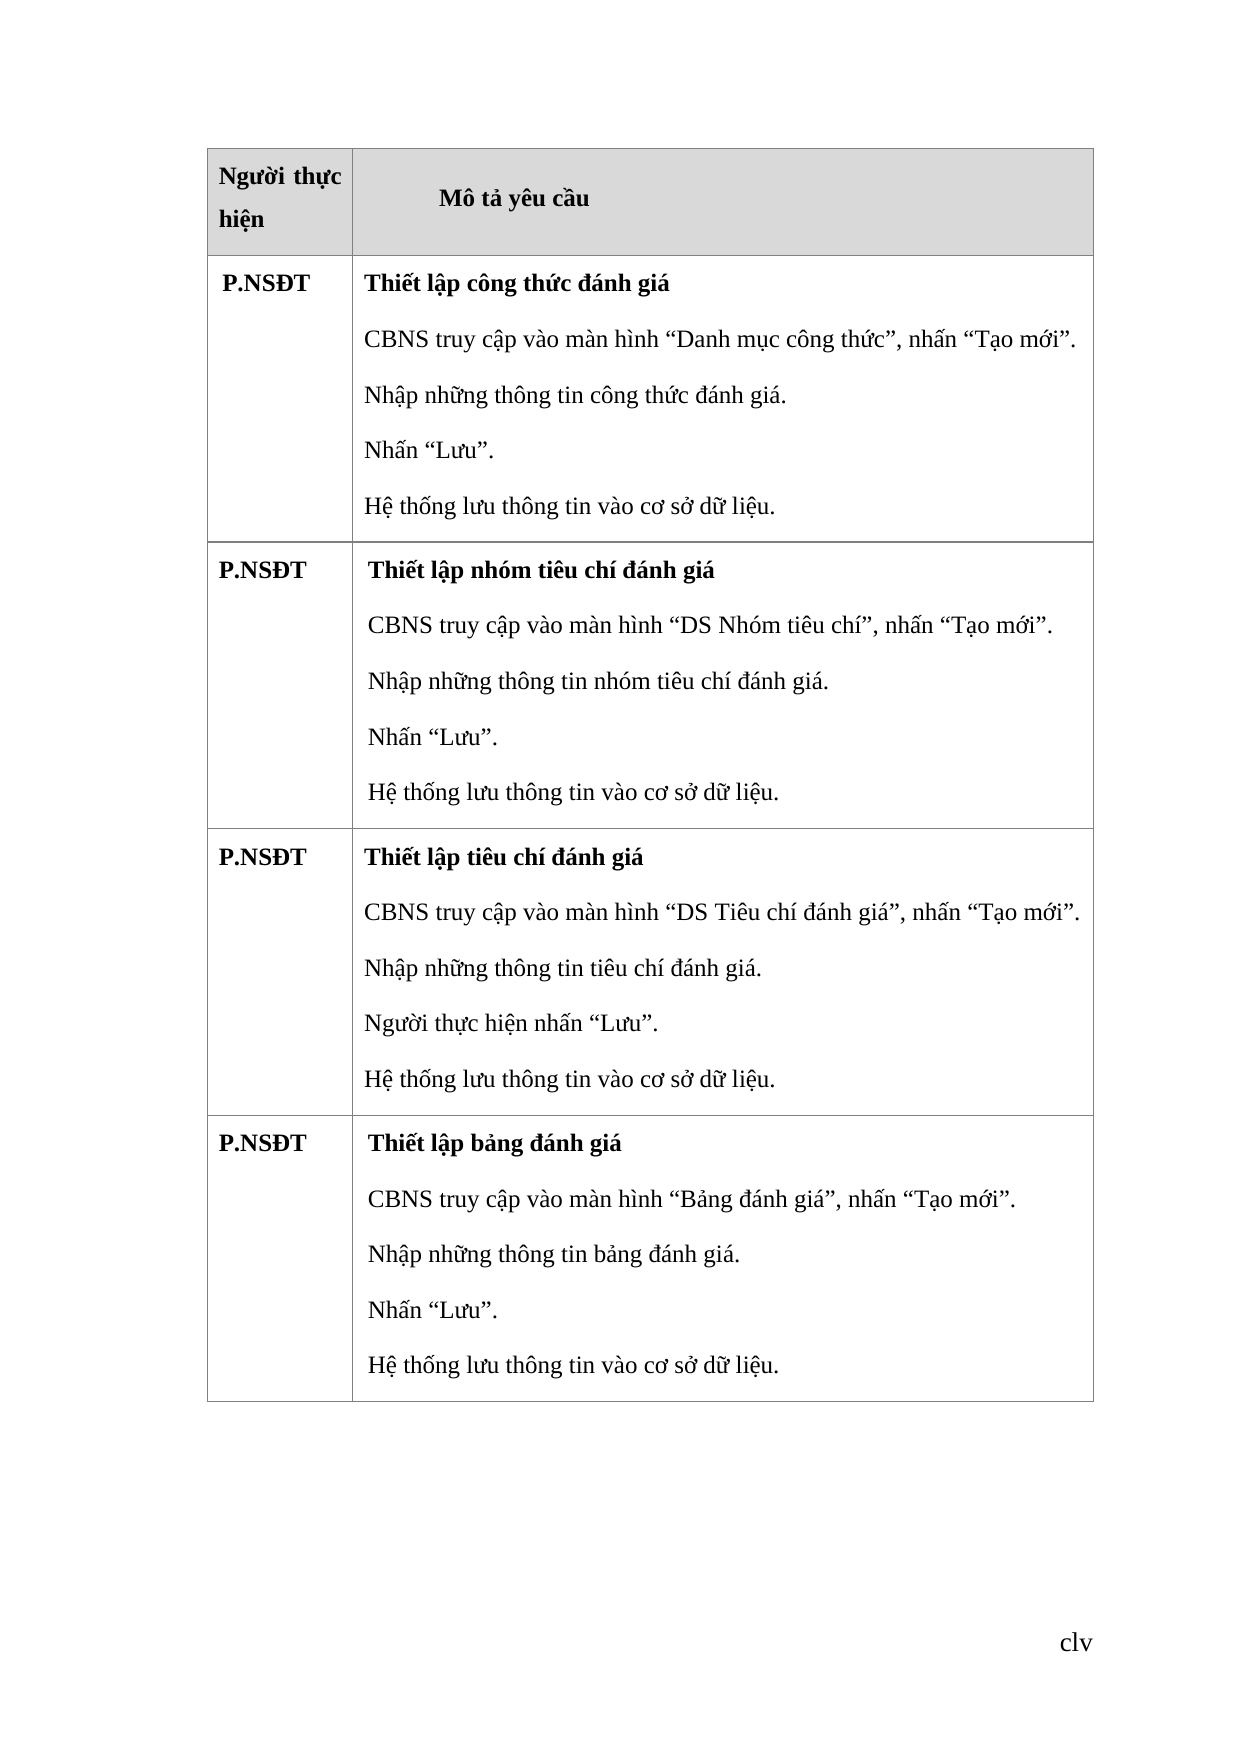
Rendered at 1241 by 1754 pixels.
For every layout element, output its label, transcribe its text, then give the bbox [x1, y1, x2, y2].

table_header Mô tả yêu cầu [353, 149, 1093, 255]
table_cell P.NSĐT [208, 543, 352, 828]
table_header Người thực hiện [208, 149, 352, 255]
table_cell P.NSĐT [208, 256, 352, 541]
table_cell Thiết lập tiêu chí đánh giá CBNS truy cập vào màn hình “DS Tiêu chí đánh giá”, nhấn “Tạo mới”. Nhập những thông tin tiêu chí đánh giá. Người thực hiện nhấn “Lưu”. Hệ thống lưu thông tin vào cơ sở dữ liệu. [353, 829, 1093, 1114]
table_cell P.NSĐT [208, 1116, 352, 1401]
table_cell Thiết lập bảng đánh giá CBNS truy cập vào màn hình “Bảng đánh giá”, nhấn “Tạo mới”. Nhập những thông tin bảng đánh giá. Nhấn “Lưu”. Hệ thống lưu thông tin vào cơ sở dữ liệu. [353, 1116, 1093, 1401]
table_cell P.NSĐT [208, 829, 352, 1114]
table_cell Thiết lập công thức đánh giá CBNS truy cập vào màn hình “Danh mục công thức”, nhấn “Tạo mới”. Nhập những thông tin công thức đánh giá. Nhấn “Lưu”. Hệ thống lưu thông tin vào cơ sở dữ liệu. [353, 256, 1093, 541]
table_cell Thiết lập nhóm tiêu chí đánh giá CBNS truy cập vào màn hình “DS Nhóm tiêu chí”, nhấn “Tạo mới”. Nhập những thông tin nhóm tiêu chí đánh giá. Nhấn “Lưu”. Hệ thống lưu thông tin vào cơ sở dữ liệu. [353, 543, 1093, 828]
